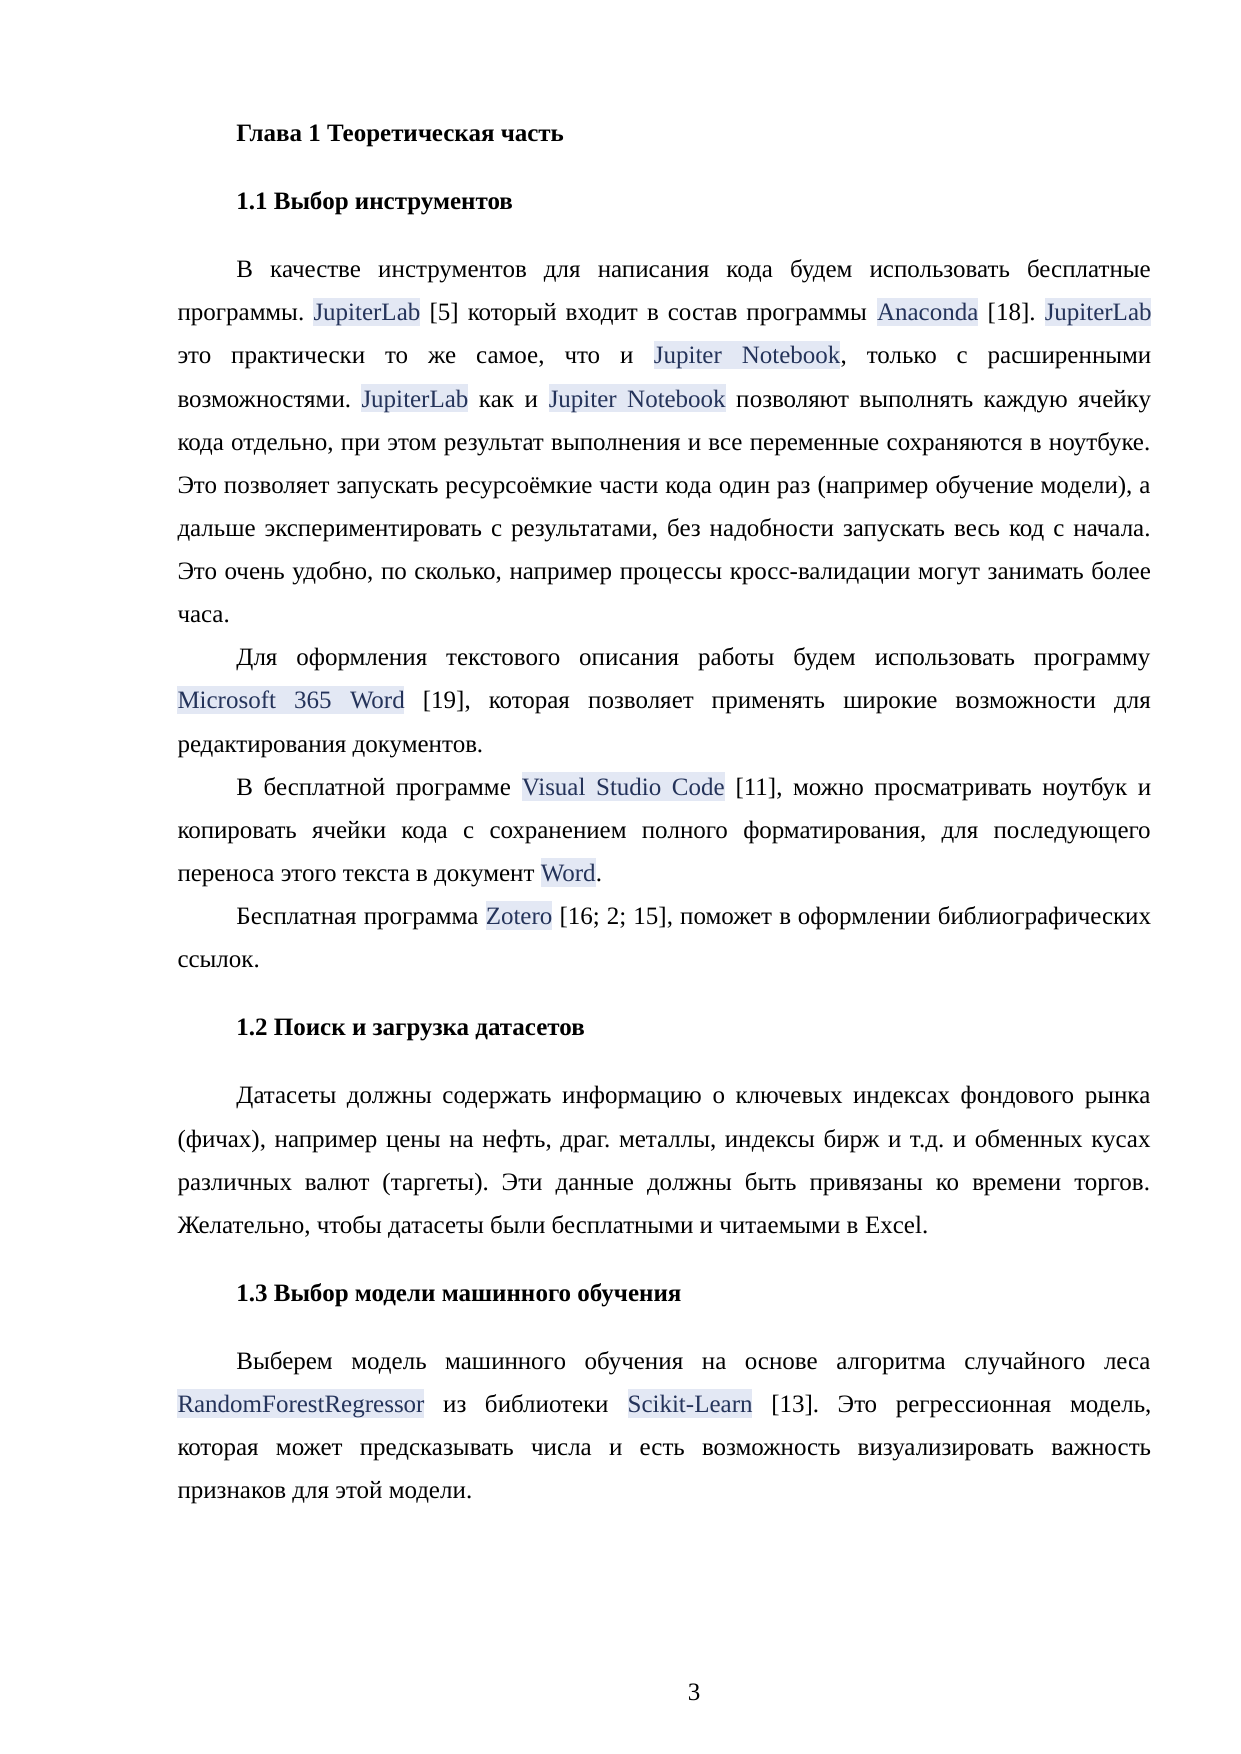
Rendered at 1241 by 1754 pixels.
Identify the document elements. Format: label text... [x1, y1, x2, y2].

text Выберем модель машинного обучения на основе алгоритма случайного леса RandomForestRegressor из библиотеки Scikit-Learn [13]. Это регрессионная модель, которая может предсказывать числа и есть возможность визуализировать важность признаков для этой модели. [177, 1346, 1152, 1504]
text Датасеты должны содержать информацию о ключевых индексах фондового рынка (фичах), например цены на нефть, драг. металлы, индексы бирж и т.д. и обменных кусах различных валют (таргеты). Эти данные должны быть привязаны ко времени торгов. Желательно, чтобы датасеты были бесплатными и читаемыми в Excel. [177, 1081, 1152, 1239]
text В бесплатной программе Visual Studio Code [11], можно просматривать ноутбук и копировать ячейки кода с сохранением полного форматирования, для последующего переноса этого текста в документ Word. [177, 772, 1152, 887]
text В качестве инструментов для написания кода будем использовать бесплатные программы. JupiterLab [5] который входит в состав программы Anaconda [18]. JupiterLab это практически то же самое, что и Jupiter Notebook, только с расширенными возможностями. JupiterLab как и Jupiter Notebook позволяют выполнять каждую ячейку кода отдельно, при этом результат выполнения и все переменные сохраняются в ноутбуке. Это позволяет запускать ресурсоёмкие части кода один раз (например обучение модели), а дальше экспериментировать с результатами, без надобности запускать весь код с начала. Это очень удобно, по сколько, например процессы кросс-валидации могут занимать более часа. [177, 254, 1152, 628]
text Поиск и загрузка датасетов [236, 1012, 1152, 1041]
text Выбор инструментов [236, 186, 1152, 215]
text Для оформления текстового описания работы будем использовать программу Microsoft 365 Word [19], которая позволяет применять широкие возможности для редактирования документов. [177, 642, 1152, 757]
text Выбор модели машинного обучения [236, 1278, 1152, 1307]
text Бесплатная программа Zotero [16; 2; 15], поможет в оформлении библиографических ссылок. [177, 901, 1152, 973]
text Теоретическая часть [236, 118, 1152, 147]
